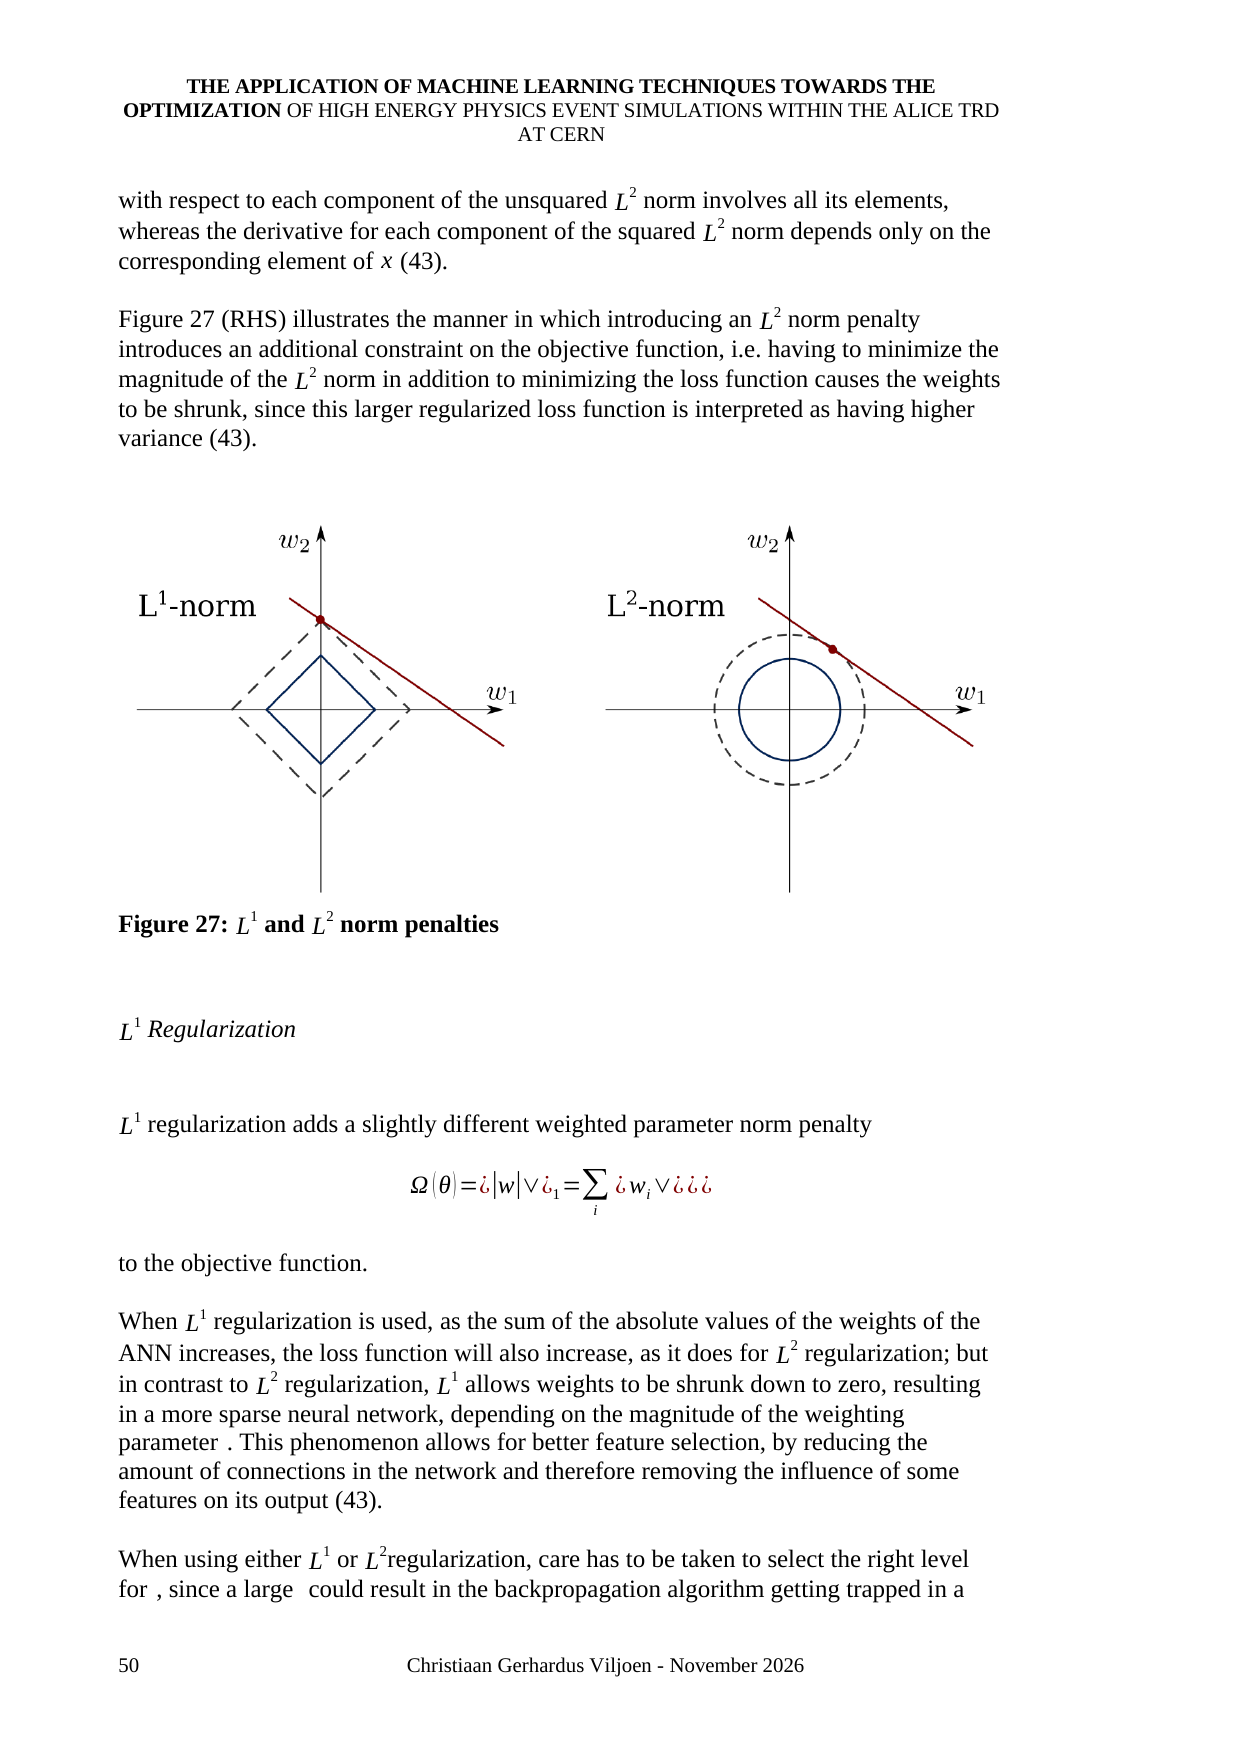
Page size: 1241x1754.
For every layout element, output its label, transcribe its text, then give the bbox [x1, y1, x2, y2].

text Figure 27: and norm penalties [118, 908, 1004, 939]
text regularization adds a slightly different weighted parameter norm penalty [118, 1108, 1004, 1139]
text When regularization is used, as the sum of the absolute values of the weights of the ANN increases, the loss function will also increase, as it does for regularization; but in contrast to regularization, allows weights to be shrunk down to zero, resulting in a more sparse neural network, depending on the magnitude of the weighting parameter . This phenomenon allows for better feature selection, by reducing the amount of connections in the network and therefore removing the influence of some features on its output . [118, 1305, 1004, 1514]
picture [118, 509, 1003, 908]
text Figure 27 (RHS) illustrates the manner in which introducing an norm penalty introduces an additional constraint on the objective function, i.e. having to minimize the magnitude of the norm in addition to minimizing the loss function causes the weights to be shrunk, since this larger regularized loss function is interpreted as having higher variance . [118, 303, 1004, 452]
subtitle Regularization [118, 1013, 1004, 1044]
text to the objective function. [118, 1248, 1004, 1277]
